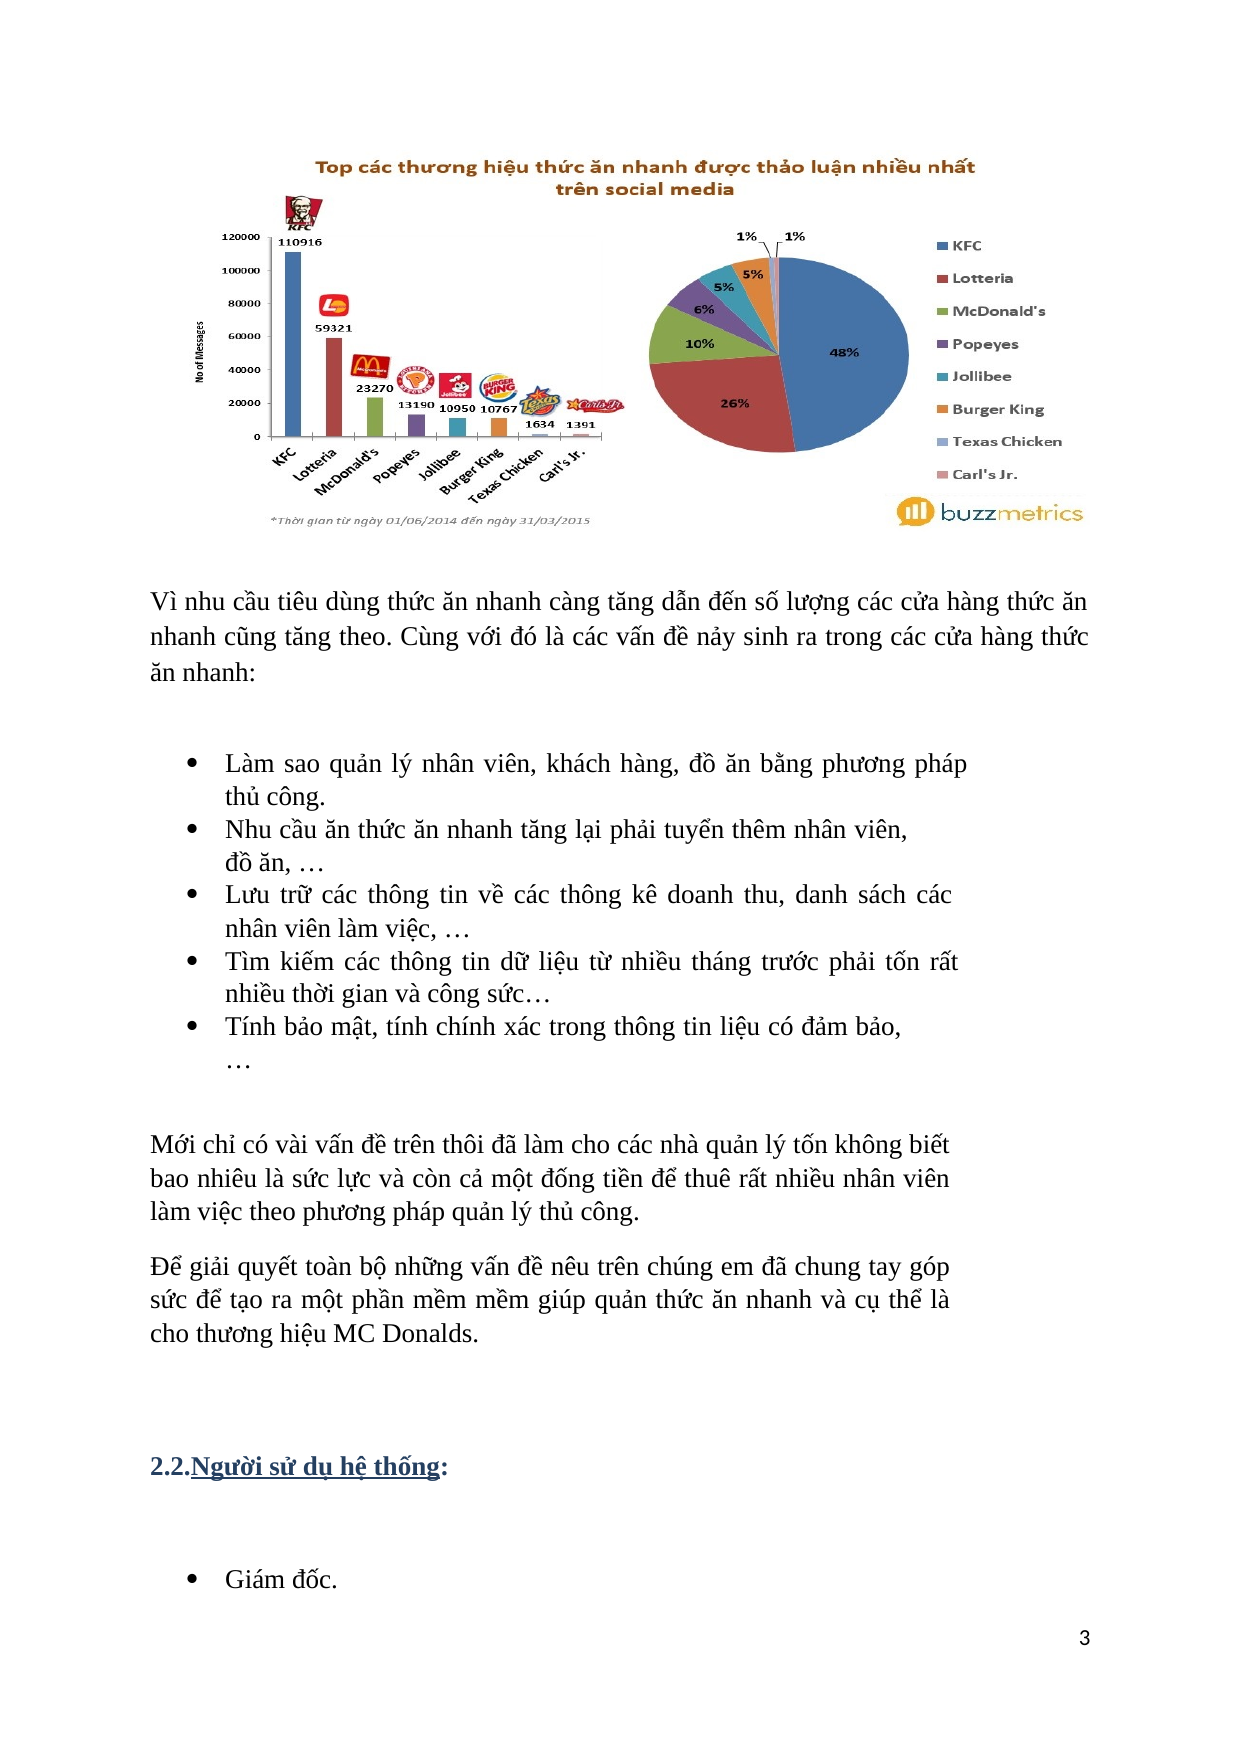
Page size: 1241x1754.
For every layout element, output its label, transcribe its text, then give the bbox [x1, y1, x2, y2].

list Tính bảo mật, tính chính xác trong thông tin liệu có đảm bảo,… [187, 1010, 903, 1074]
list Làm sao quản lý nhân viên, khách hàng, đồ ăn bằng phương pháp thủ công. [187, 747, 968, 811]
text Để giải quyết toàn bộ những vấn đề nêu trên chúng em đã chung tay góp sức để tạo ra một phần mềm mềm giúp quản thức ăn nhanh và cụ thể là cho thương hiệu MC Donalds. [150, 1250, 952, 1348]
picture [150, 150, 1091, 539]
list Lưu trữ các thông tin về các thông kê doanh thu, danh sách các nhân viên làm việc, … [187, 879, 954, 943]
list Nhu cầu ăn thức ăn nhanh tăng lại phải tuyển thêm nhân viên, đồ ăn, … [187, 813, 909, 877]
list Giám đốc. [187, 1563, 1090, 1595]
text Vì nhu cầu tiêu dùng thức ăn nhanh càng tăng dẫn đến số lượng các cửa hàng thức ăn nhanh cũng tăng theo. Cùng với đó là các vấn đề nảy sinh ra trong các cửa hàng thức ăn nhanh: [150, 585, 1090, 687]
subtitle 2.2.Người sử dụ hệ thống: [150, 1450, 1090, 1481]
text Mới chỉ có vài vấn đề trên thôi đã làm cho các nhà quản lý tốn không biết bao nhiêu là sức lực và còn cả một đống tiền để thuê rất nhiều nhân viên làm việc theo phương pháp quản lý thủ công. [150, 1128, 951, 1227]
list Tìm kiếm các thông tin dữ liệu từ nhiều tháng trước phải tốn rất nhiều thời gian và công sức… [187, 944, 960, 1008]
